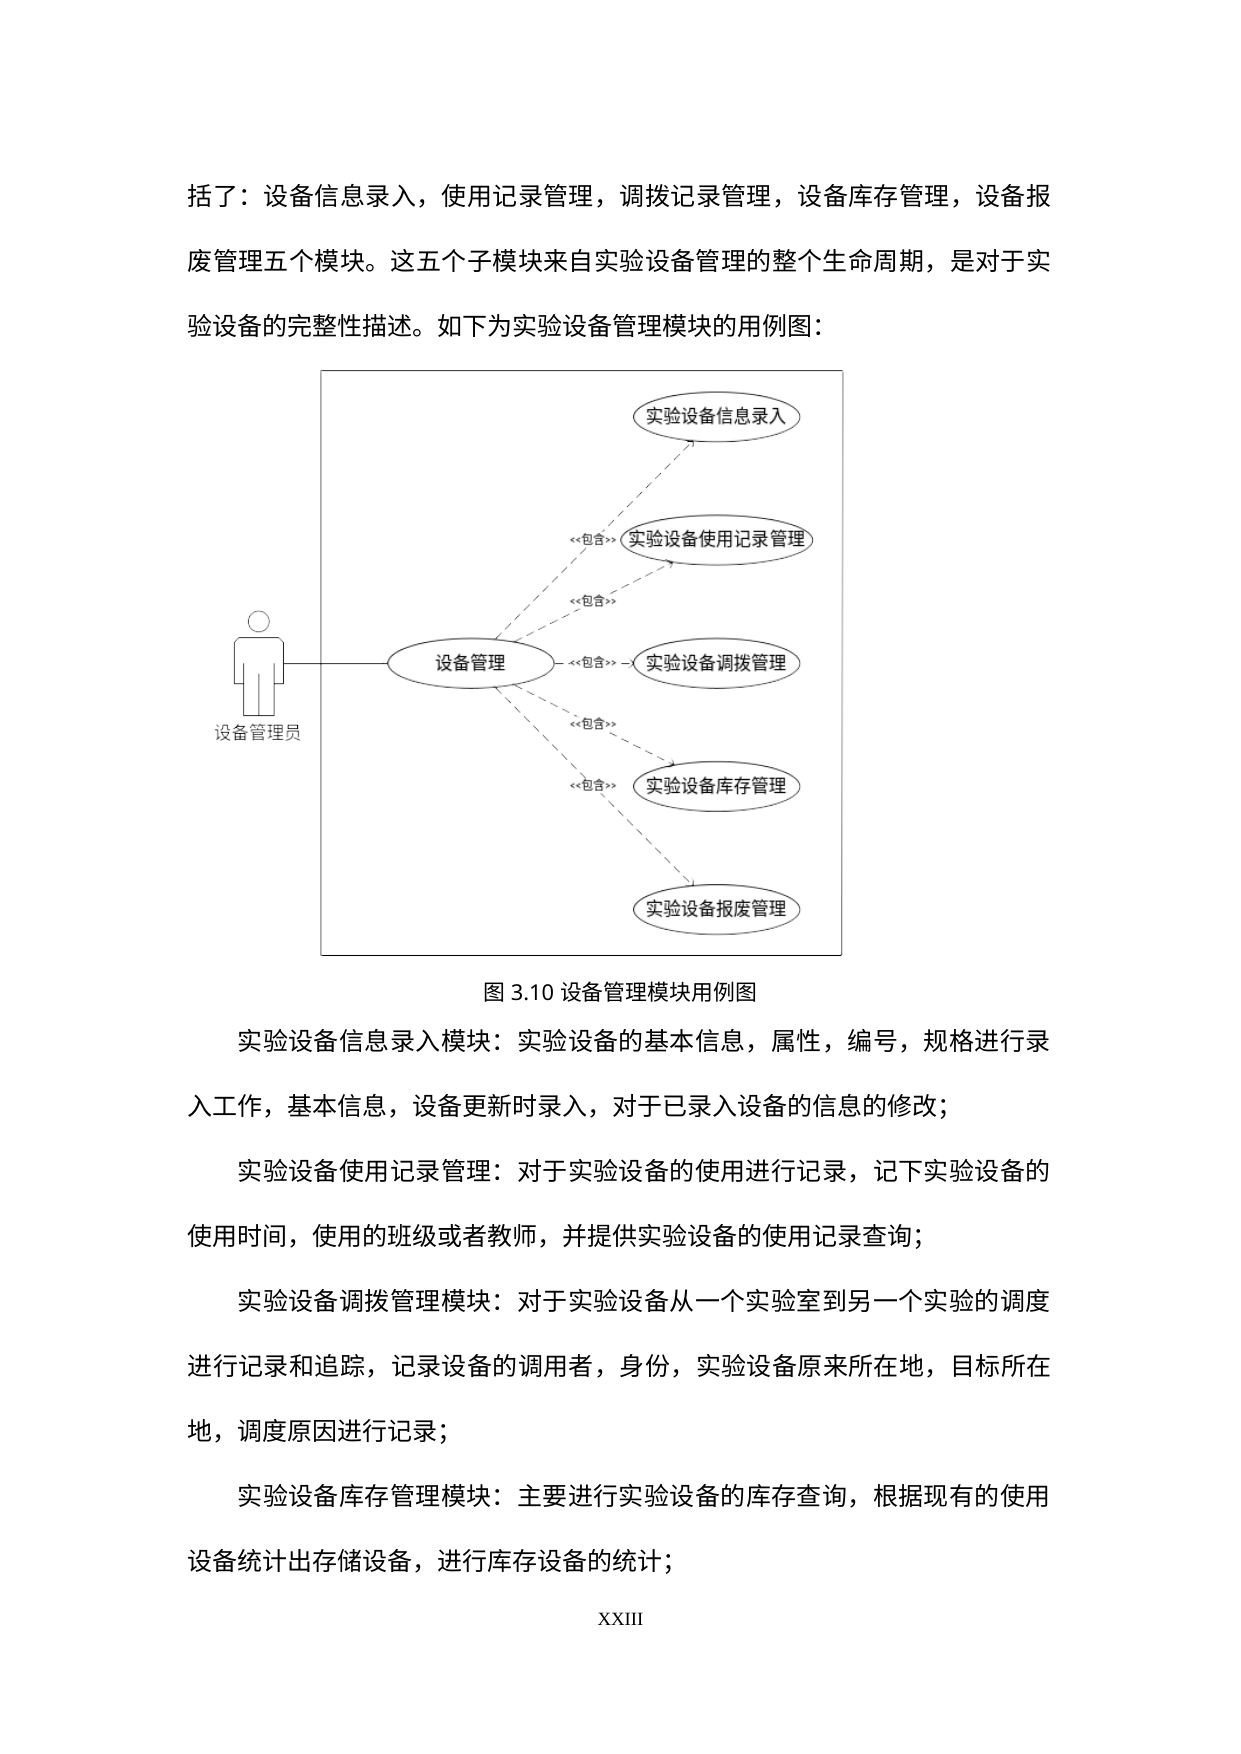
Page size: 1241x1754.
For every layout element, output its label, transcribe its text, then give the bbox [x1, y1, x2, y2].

text 实验设备使用记录管理：对于实验设备的使用进行记录，记下实验设备的使用时间，使用的班级或者教师，并提供实验设备的使用记录查询； [187, 1137, 1053, 1267]
text 实验设备调拨管理模块：对于实验设备从一个实验室到另一个实验的调度进行记录和追踪，记录设备的调用者，身份，实验设备原来所在地，目标所在地，调度原因进行记录； [187, 1267, 1053, 1462]
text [187, 162, 1053, 357]
text 图 3.10 设备管理模块用例图 [187, 974, 1053, 1007]
text 实验设备库存管理模块：主要进行实验设备的库存查询，根据现有的使用设备统计出存储设备，进行库存设备的统计； [187, 1462, 1053, 1592]
text 实验设备信息录入模块：实验设备的基本信息，属性，编号，规格进行录入工作，基本信息，设备更新时录入，对于已录入设备的信息的修改； [187, 1007, 1053, 1137]
